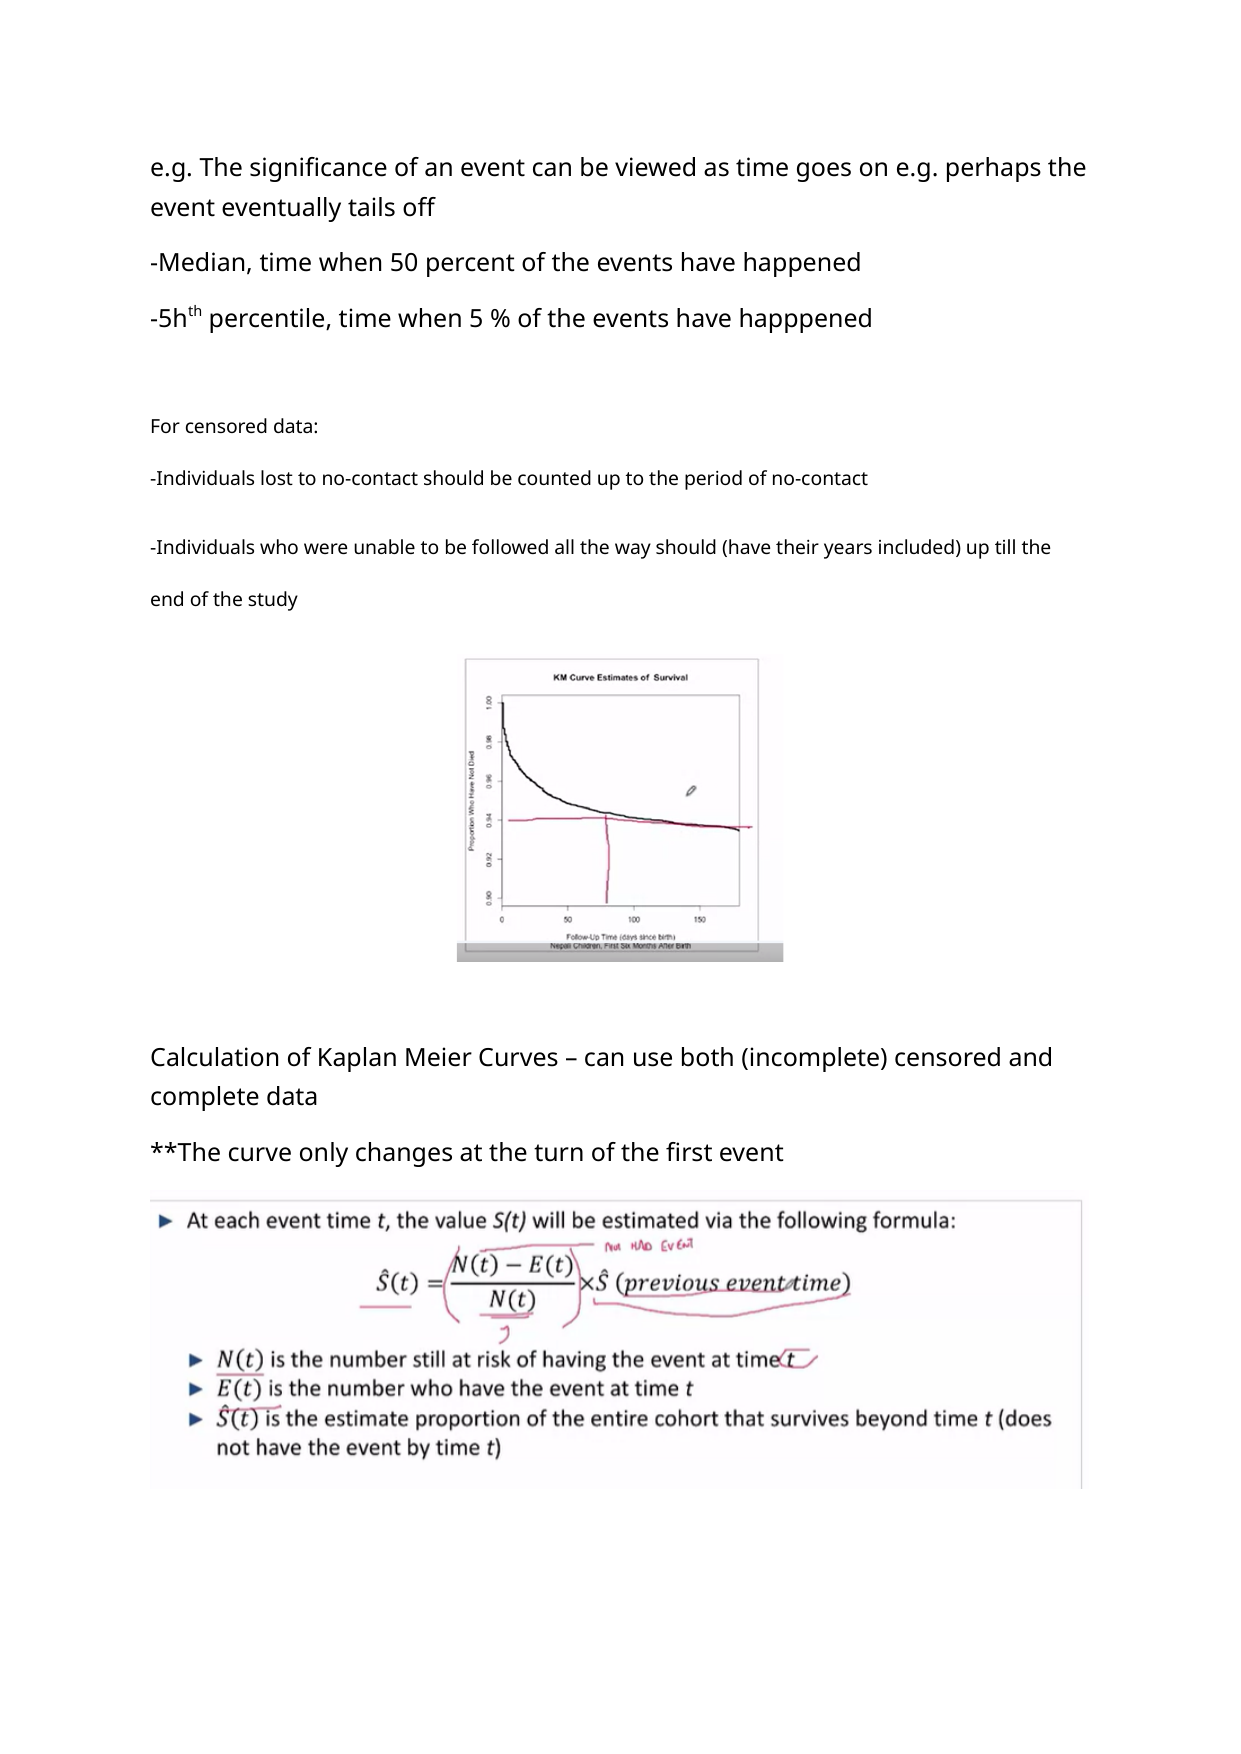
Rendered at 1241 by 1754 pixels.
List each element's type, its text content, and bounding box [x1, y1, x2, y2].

text -5hth percentile, time when 5 % of the events have happpened [150, 301, 1090, 335]
picture [150, 1190, 1089, 1489]
text -Individuals who were unable to be followed all the way should (have their years included) up till the end of the study [150, 533, 1090, 631]
picture [456, 654, 784, 962]
text **The curve only changes at the turn of the first event [150, 1134, 1090, 1168]
text Calculation of Kaplan Meier Curves – can use both (incomplete) censored and complete data [150, 1039, 1090, 1112]
text For censored data: -Individuals lost to no-contact should be counted up to the period of no-contact [150, 412, 1090, 510]
text e.g. The significance of an event can be viewed as time goes on e.g. perhaps the event eventually tails off [150, 150, 1090, 223]
text -Median, time when 50 percent of the events have happened [150, 245, 1090, 279]
